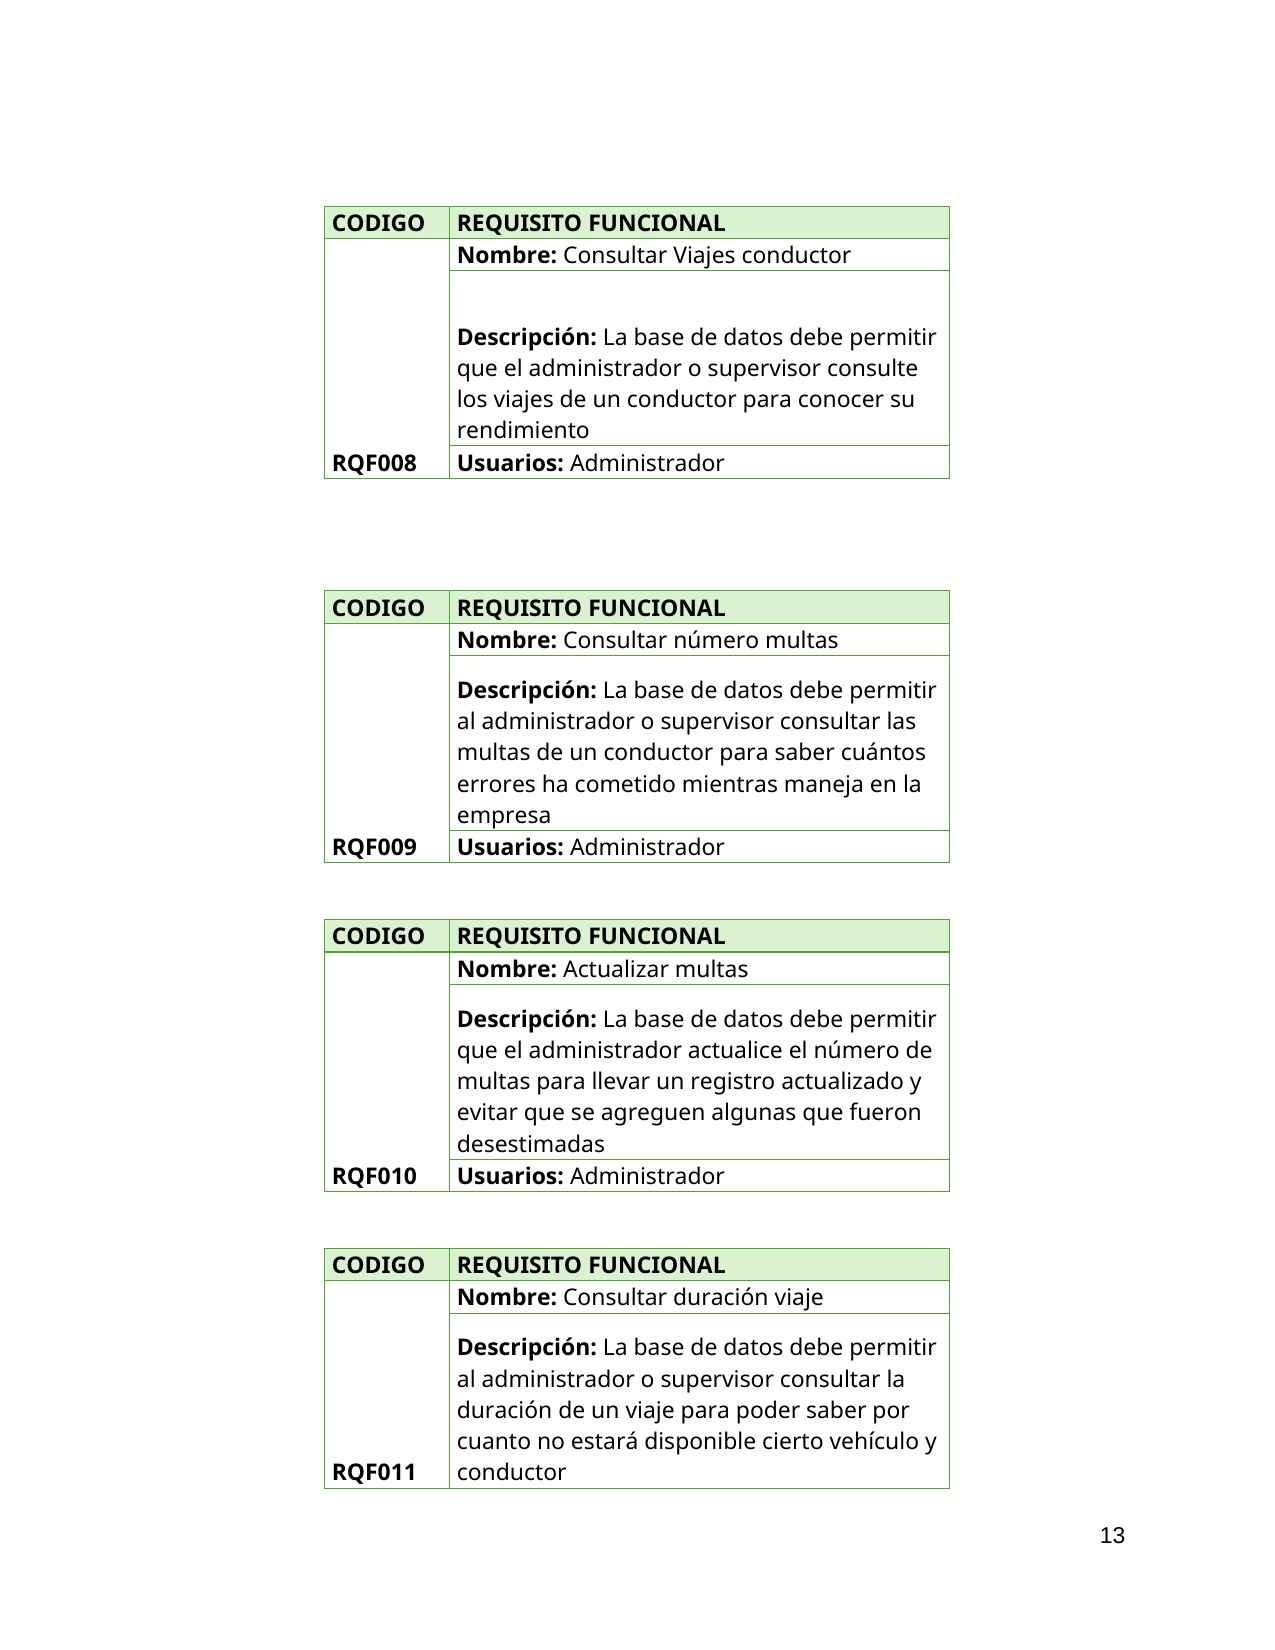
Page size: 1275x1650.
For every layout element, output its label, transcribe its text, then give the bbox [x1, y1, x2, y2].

table_cell Descripción: La base de datos debe permitir que el administrador actualice el número de multas para llevar un registro actualizado y evitar que se agreguen algunas que fueron desestimadas [450, 985, 949, 1159]
table_cell RQF009 [325, 624, 449, 862]
table_cell Usuarios: Administrador [450, 831, 949, 862]
table_cell Nombre: Consultar duración viaje [450, 1281, 949, 1312]
table_header REQUISITO FUNCIONAL [450, 591, 949, 623]
table_cell Descripción: La base de datos debe permitir que el administrador o supervisor consulte los viajes de un conductor para conocer su rendimiento [450, 271, 949, 445]
table_header REQUISITO FUNCIONAL [450, 920, 949, 951]
table_cell RQF010 [325, 953, 449, 1191]
table_cell Descripción: La base de datos debe permitir al administrador o supervisor consultar las multas de un conductor para saber cuántos errores ha cometido mientras maneja en la empresa [450, 656, 949, 830]
table_header REQUISITO FUNCIONAL [450, 1249, 949, 1280]
table_cell Nombre: Consultar número multas [450, 624, 949, 655]
table_cell RQF008 [325, 239, 449, 478]
table_cell Usuarios: Administrador [450, 446, 949, 478]
table_cell Descripción: La base de datos debe permitir al administrador o supervisor consultar la duración de un viaje para poder saber por cuanto no estará disponible cierto vehículo y conductor [450, 1314, 949, 1487]
table_cell Usuarios: Administrador [450, 1160, 949, 1191]
table_header CODIGO [325, 1249, 449, 1280]
table_header CODIGO [325, 920, 449, 951]
table_header CODIGO [325, 591, 449, 623]
table_cell Nombre: Actualizar multas [450, 953, 949, 984]
table_header REQUISITO FUNCIONAL [450, 207, 949, 238]
table_cell RQF011 [325, 1281, 449, 1487]
table_cell Nombre: Consultar Viajes conductor [450, 239, 949, 270]
table_header CODIGO [325, 207, 449, 238]
